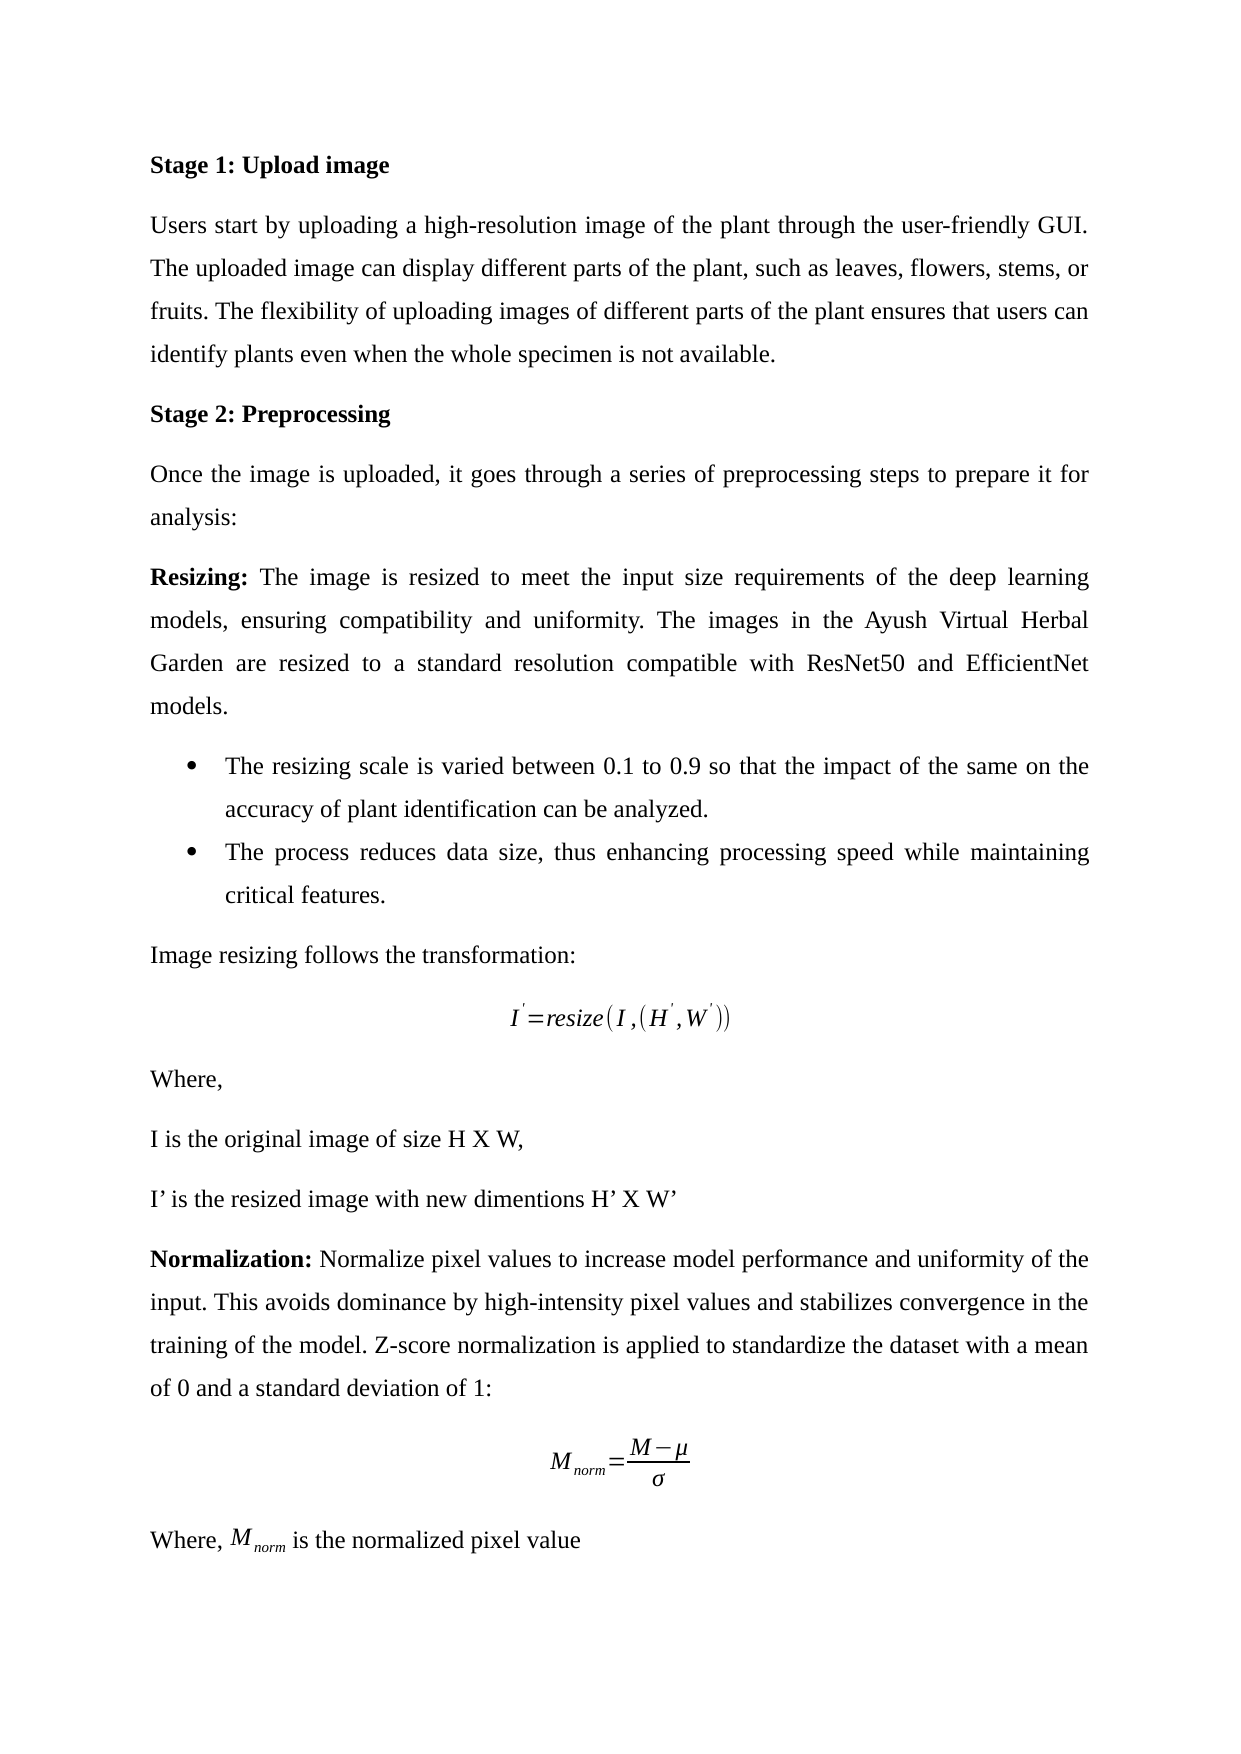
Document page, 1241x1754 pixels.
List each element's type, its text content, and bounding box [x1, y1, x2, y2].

text Where, [150, 1064, 1090, 1093]
text Where, is the normalized pixel value [150, 1524, 1090, 1555]
text Normalization: Normalize pixel values to increase model performance and uniformity of the input. This avoids dominance by high-intensity pixel values and stabilizes convergence in the training of the model. Z-score normalization is applied to standardize the dataset with a mean of 0 and a standard deviation of 1: [150, 1244, 1090, 1402]
text Resizing: The image is resized to meet the input size requirements of the deep learning models, ensuring compatibility and uniformity. The images in the Ayush Virtual Herbal Garden are resized to a standard resolution compatible with ResNet50 and EfficientNet models. [150, 562, 1090, 720]
text Stage 2: Preprocessing [150, 399, 1090, 428]
text Users start by uploading a high-resolution image of the plant through the user-friendly GUI. The uploaded image can display different parts of the plant, such as leaves, flowers, stems, or fruits. The flexibility of uploading images of different parts of the plant ensures that users can identify plants even when the whole specimen is not available. [150, 210, 1090, 368]
text I is the original image of size H Χ W, [150, 1124, 1090, 1153]
list The process reduces data size, thus enhancing processing speed while maintaining critical features. [187, 837, 1090, 909]
text Stage 1: Upload image [150, 150, 1090, 179]
text Image resizing follows the transformation: [150, 940, 1090, 969]
text Once the image is uploaded, it goes through a series of preprocessing steps to prepare it for analysis: [150, 459, 1090, 531]
text I’ is the resized image with new dimentions H’ Χ W’ [150, 1184, 1090, 1213]
list The resizing scale is varied between 0.1 to 0.9 so that the impact of the same on the accuracy of plant identification can be analyzed. [187, 751, 1090, 823]
